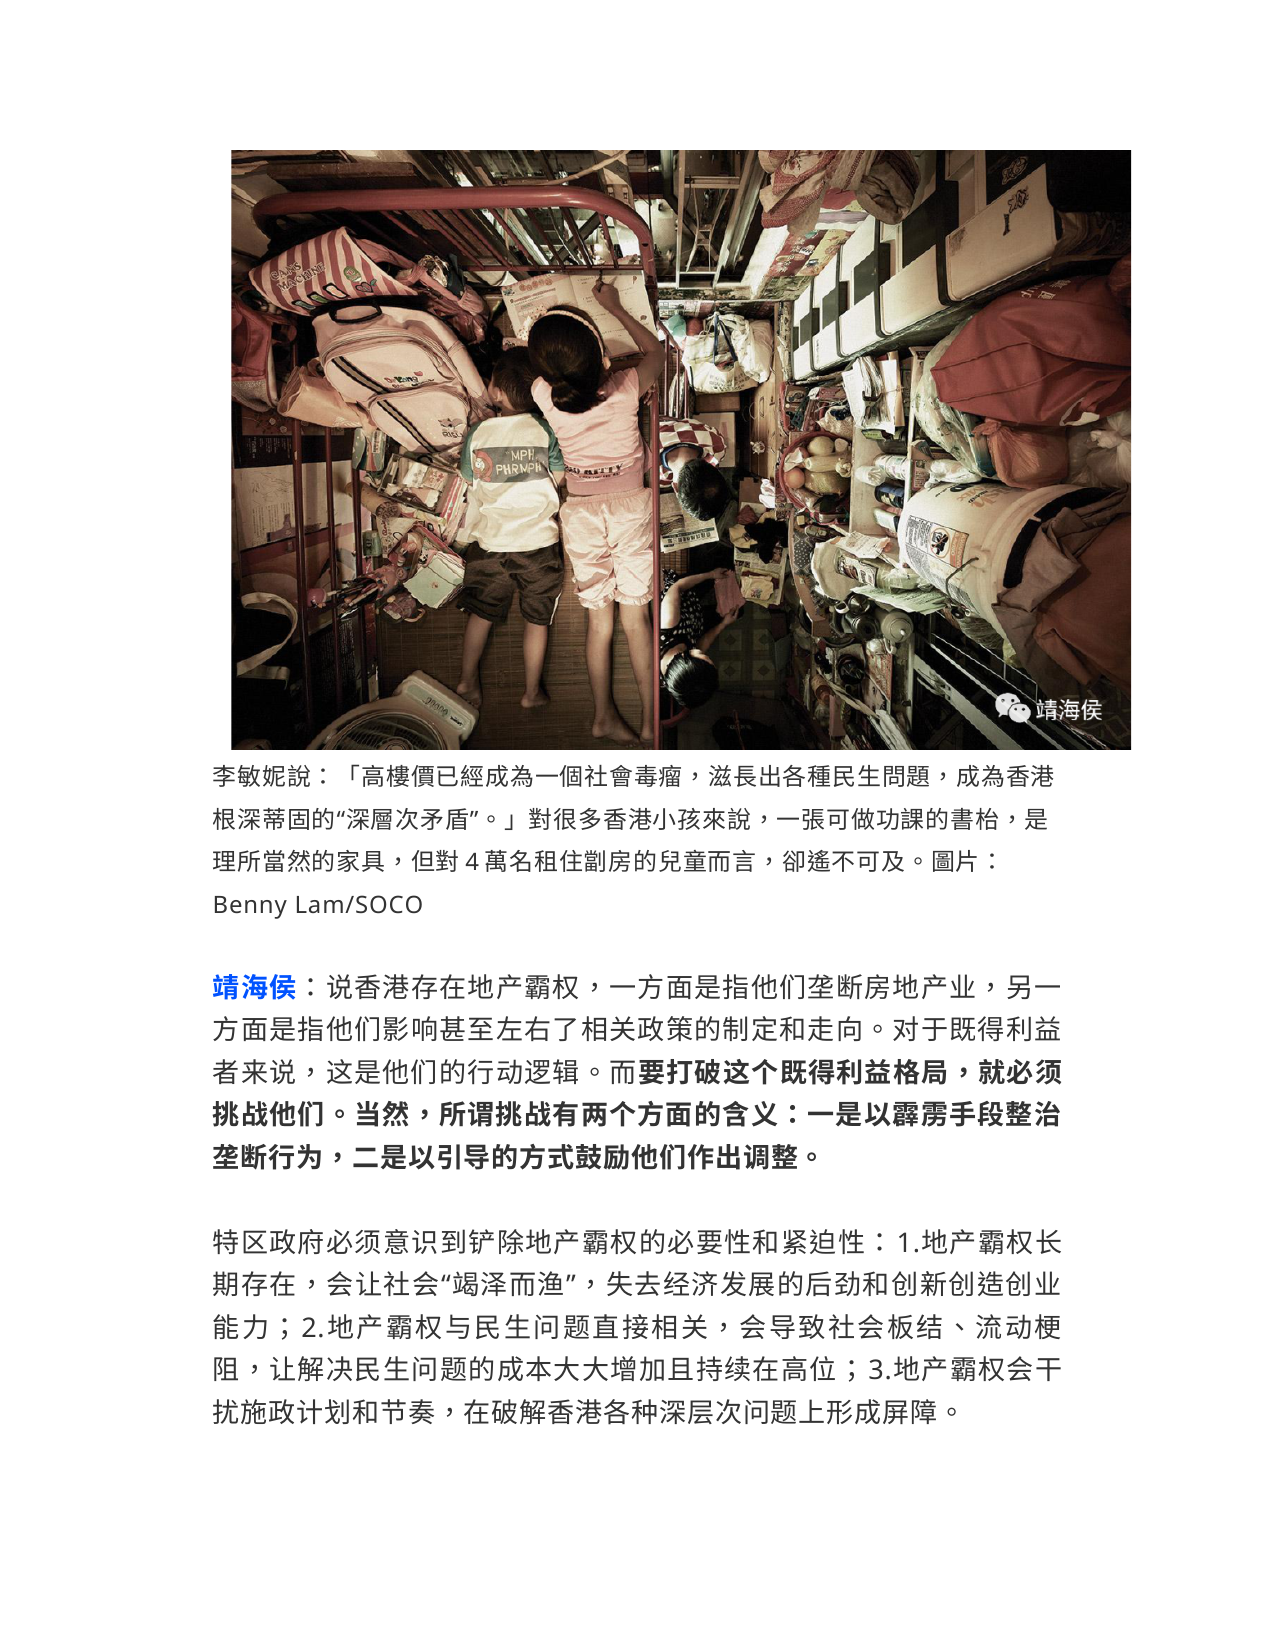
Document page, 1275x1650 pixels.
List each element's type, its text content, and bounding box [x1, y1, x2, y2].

text 特区政府必须意识到铲除地产霸权的必要性和紧迫性：1.地产霸权长期存在，会让社会“竭泽而渔”，失去经济发展的后劲和创新创造创业能力；2.地产霸权与民生问题直接相关，会导致社会板结、流动梗阻，让解决民生问题的成本大大增加且持续在高位；3.地产霸权会干扰施政计划和节奏，在破解香港各种深层次问题上形成屏障。 [212, 1217, 1062, 1430]
picture [231, 150, 1132, 750]
text 靖海侯：说香港存在地产霸权，一方面是指他们垄断房地产业，另一方面是指他们影响甚至左右了相关政策的制定和走向。对于既得利益者来说，这是他们的行动逻辑。而要打破这个既得利益格局，就必须挑战他们。当然，所谓挑战有两个方面的含义：一是以霹雳手段整治垄断行为，二是以引导的方式鼓励他们作出调整。 [212, 962, 1062, 1175]
